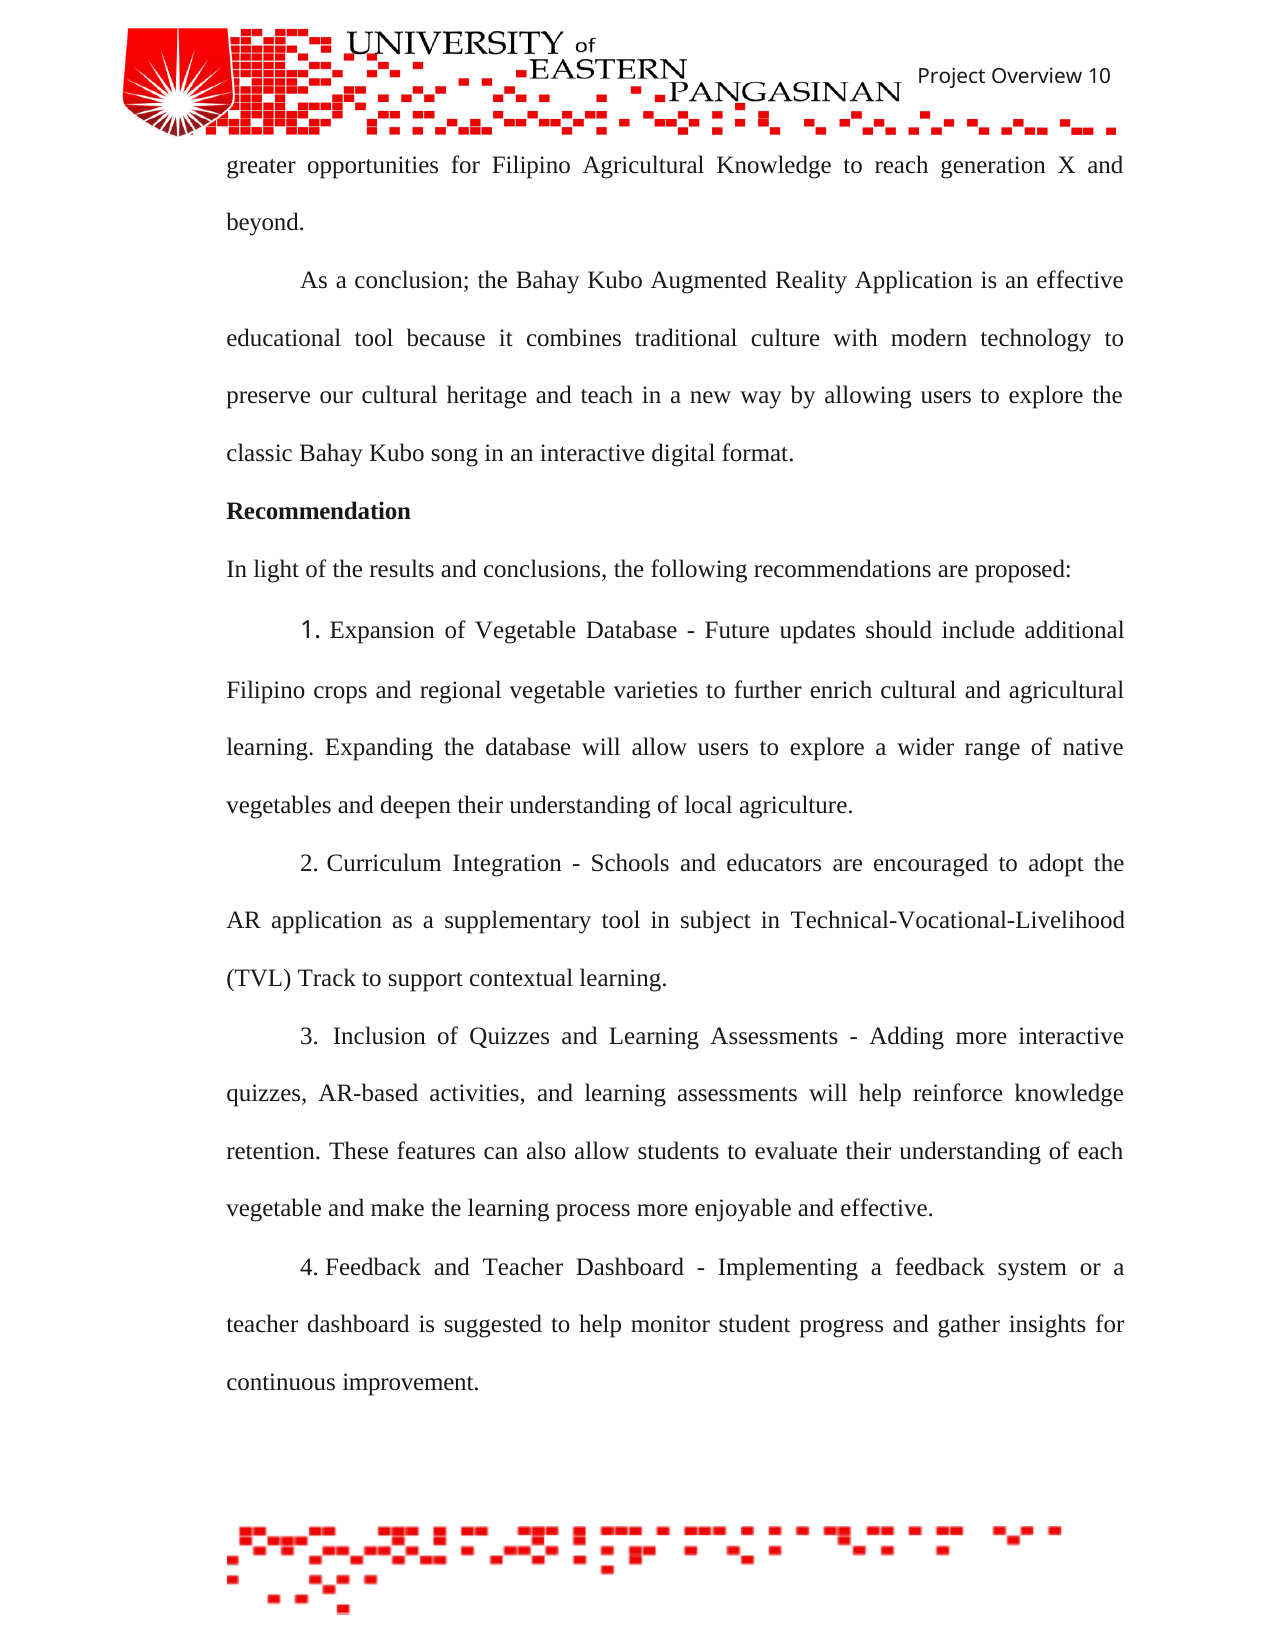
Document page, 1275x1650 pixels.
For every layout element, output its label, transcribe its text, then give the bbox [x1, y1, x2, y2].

text In light of the results and conclusions, the following recommendations are proposed: [226, 554, 1200, 583]
list Feedback and Teacher Dashboard - Implementing a feedback system or a teacher dashboard is suggested to help monitor student progress and gather insights for continuous improvement. [226, 1252, 1125, 1395]
subtitle Recommendation [226, 496, 1200, 525]
picture [227, 1526, 1062, 1615]
list Curriculum Integration - Schools and educators are encouraged to adopt the AR application as a supplementary tool in subject in Technical-Vocational-Livelihood (TVL) Track to support contextual learning. [226, 848, 1125, 992]
text greater opportunities for Filipino Agricultural Knowledge to reach generation X and beyond. [226, 150, 1124, 236]
list Inclusion of Quizzes and Learning Assessments - Adding more interactive quizzes, AR-based activities, and learning assessments will help reinforce knowledge retention. These features can also allow students to evaluate their understanding of each vegetable and make the learning process more enjoyable and effective. [226, 1021, 1125, 1222]
list Expansion of Vegetable Database - Future updates should include additional Filipino crops and regional vegetable varieties to further enrich cultural and agricultural learning. Expanding the database will allow users to explore a wider range of native vegetables and deepen their understanding of local agriculture. [226, 612, 1125, 819]
text As a conclusion; the Bahay Kubo Augmented Reality Application is an effective educational tool because it combines traditional culture with modern technology to preserve our cultural heritage and teach in a new way by allowing users to explore the classic Bahay Kubo song in an interactive digital format. [226, 265, 1125, 467]
picture [120, 26, 1116, 139]
